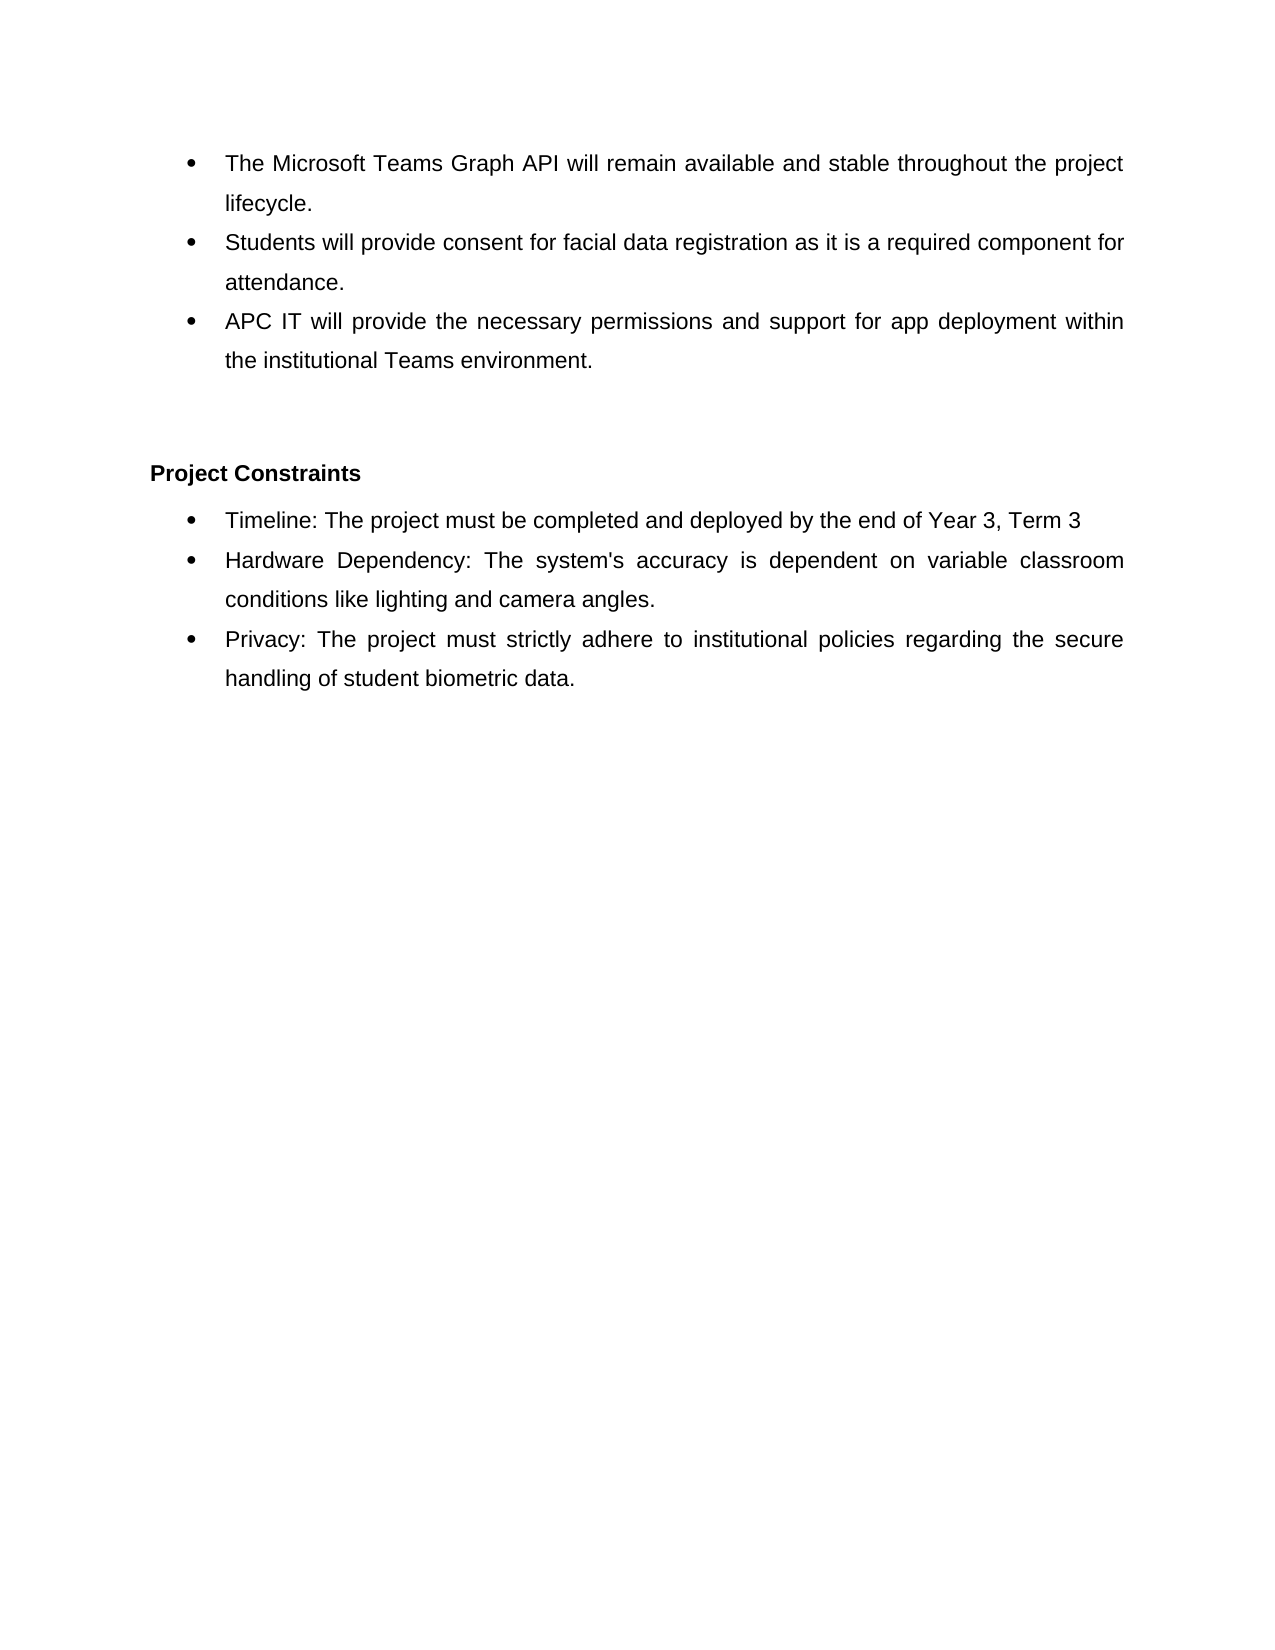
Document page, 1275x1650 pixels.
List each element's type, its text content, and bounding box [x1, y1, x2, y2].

list Privacy: The project must strictly adhere to institutional policies regarding the secure handling of student biometric data. [187, 626, 1125, 692]
list Students will provide consent for facial data registration as it is a required component for attendance. [187, 229, 1125, 295]
list Timeline: The project must be completed and deployed by the end of Year 3, Term 3 [187, 507, 1125, 534]
list Hardware Dependency: The system's accuracy is dependent on variable classroom conditions like lighting and camera angles. [187, 547, 1125, 613]
list APC IT will provide the necessary permissions and support for app deployment within the institutional Teams environment. [187, 308, 1125, 374]
list The Microsoft Teams Graph API will remain available and stable throughout the project lifecycle. [187, 150, 1125, 216]
subtitle Project Constraints [150, 460, 1125, 486]
